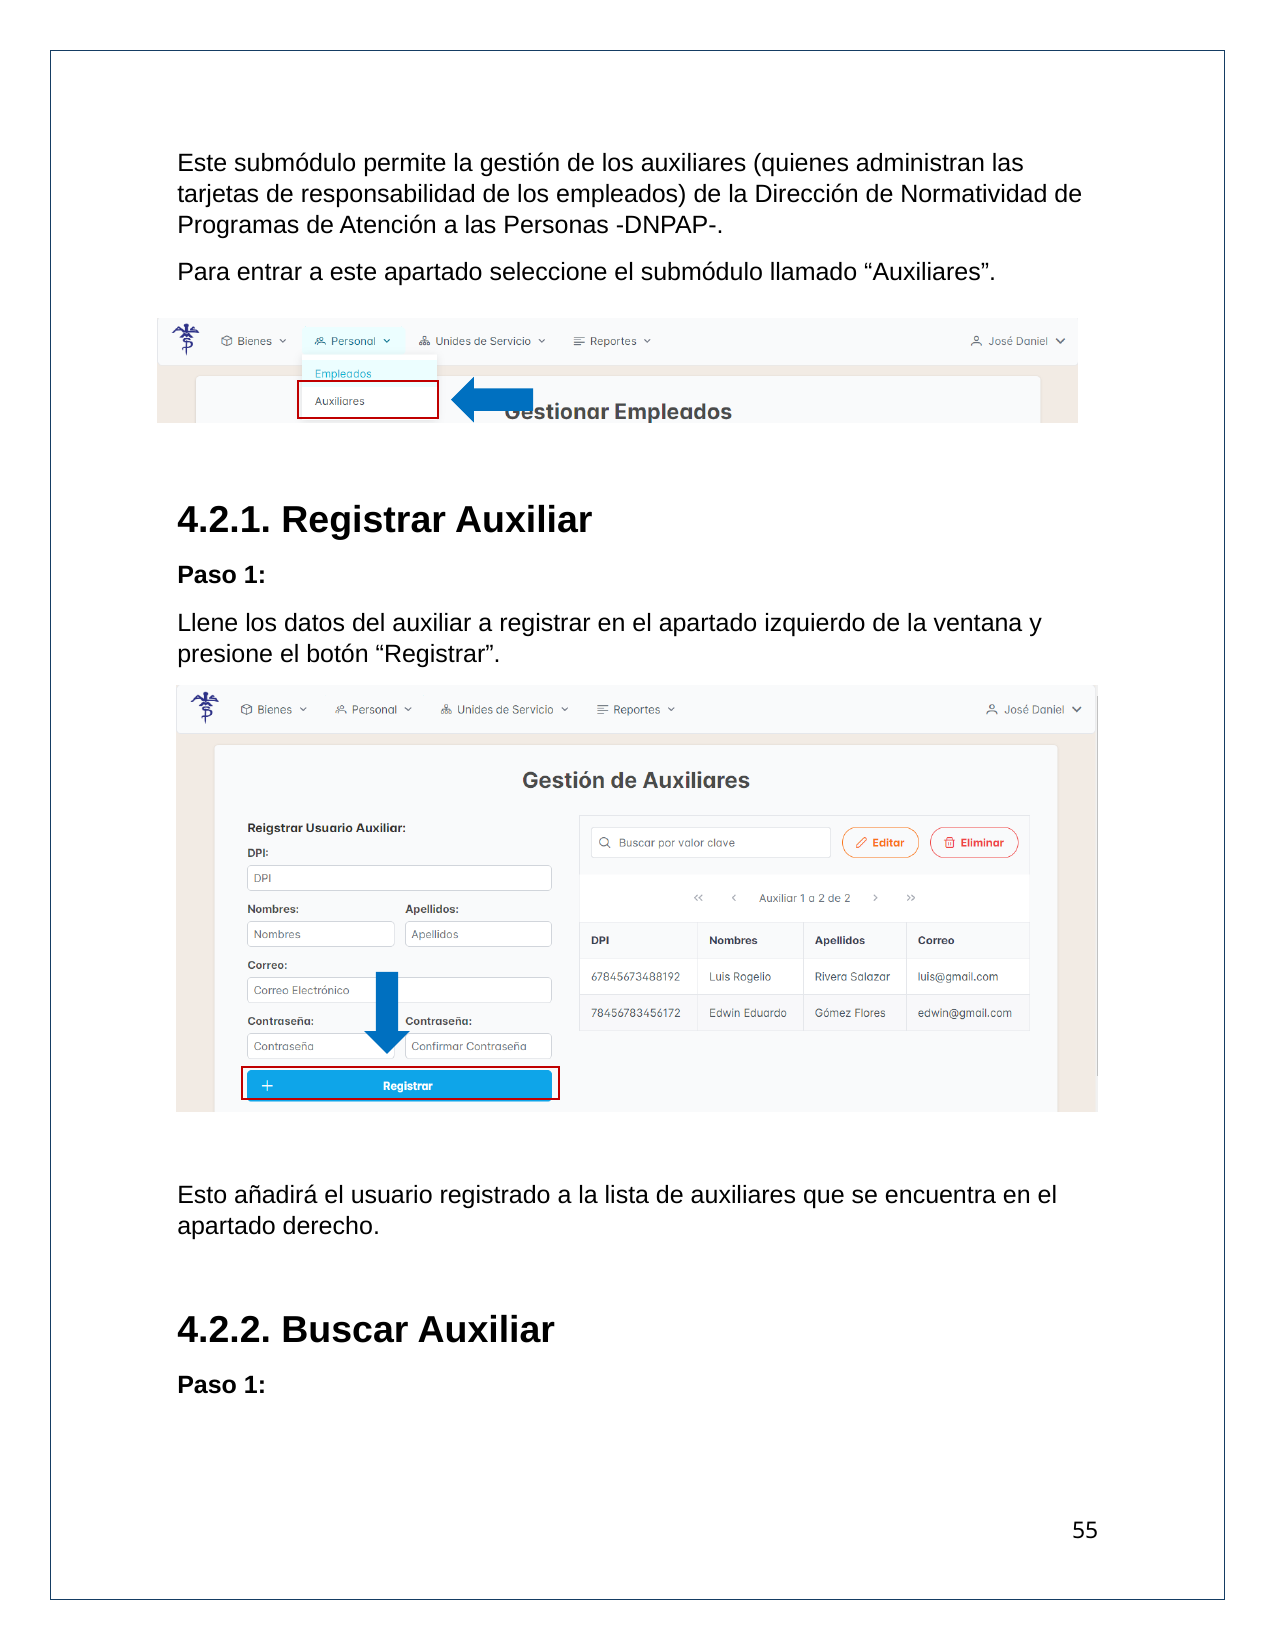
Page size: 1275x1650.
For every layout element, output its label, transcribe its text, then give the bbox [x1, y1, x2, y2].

text Paso 1: [177, 1370, 1098, 1399]
picture [176, 685, 1098, 1112]
text 4.2.2. Buscar Auxiliar [177, 1307, 1098, 1350]
text Paso 1: [177, 560, 1098, 589]
text Esto añadirá el usuario registrado a la lista de auxiliares que se encuentra en el apartado derecho. [177, 1180, 1098, 1240]
text Llene los datos del auxiliar a registrar en el apartado izquierdo de la ventana y presione el botón “Registrar”. [177, 608, 1098, 668]
picture [157, 318, 1078, 423]
text Para entrar a este apartado seleccione el submódulo llamado “Auxiliares”. [177, 257, 1098, 286]
text Este submódulo permite la gestión de los auxiliares (quienes administran las tarjetas de responsabilidad de los empleados) de la Dirección de Normatividad de Programas de Atención a las Personas -DNPAP-. [177, 147, 1098, 238]
text 4.2.1. Registrar Auxiliar [177, 497, 1098, 540]
